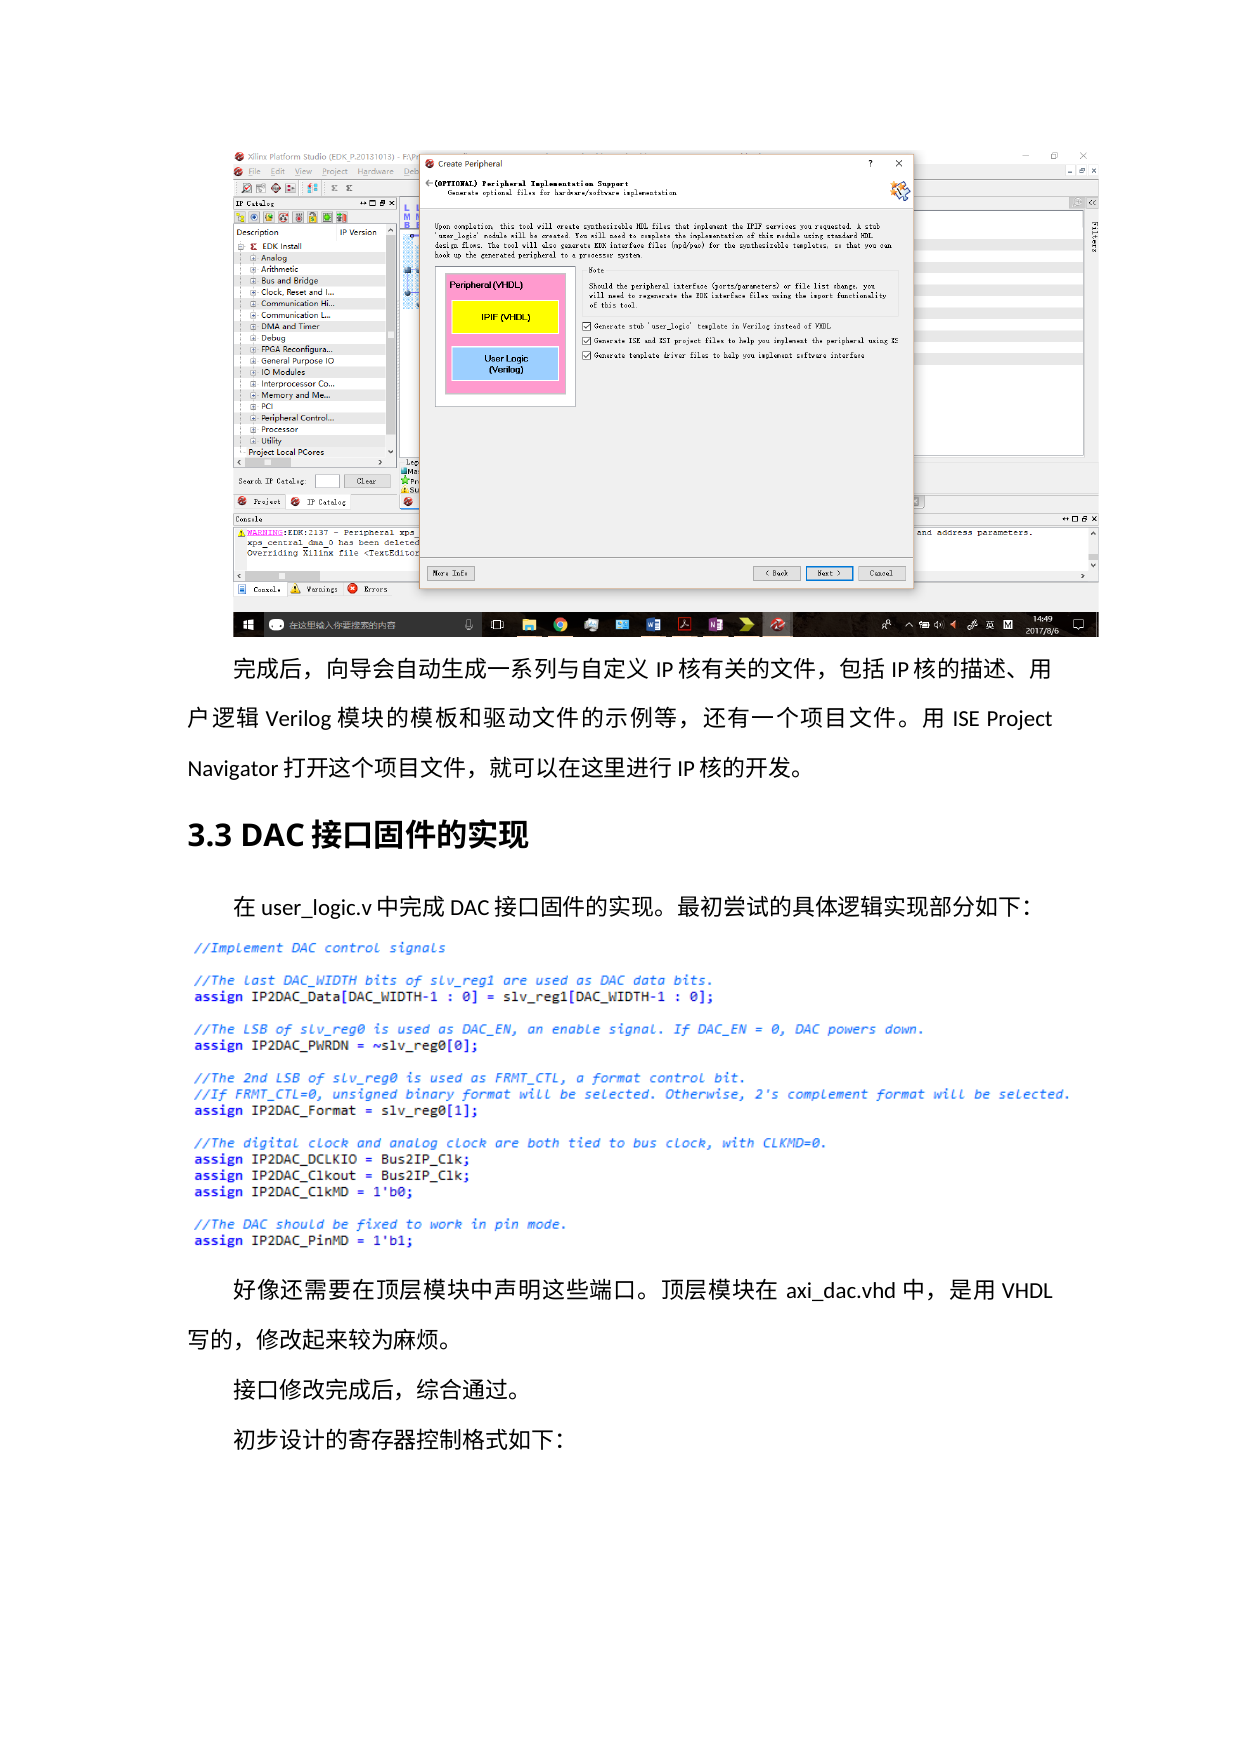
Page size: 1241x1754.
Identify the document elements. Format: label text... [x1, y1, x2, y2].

text 好像还需要在顶层模块中声明这些端口。顶层模块在axi_dac.vhd中，是用VHDL写的，修改起来较为麻烦。 [187, 1272, 1053, 1355]
text 初步设计的寄存器控制格式如下： [187, 1422, 1053, 1455]
picture [233, 150, 1099, 637]
text 接口修改完成后，综合通过。 [187, 1372, 1053, 1405]
picture [187, 938, 1069, 1256]
text 完成后，向导会自动生成一系列与自定义IP核有关的文件，包括IP核的描述、用户逻辑Verilog模块的模板和驱动文件的示例等，还有一个项目文件。用ISE Project Navigator打开这个项目文件，就可以在这里进行IP核的开发。 [187, 650, 1053, 783]
text 在user_logic.v中完成DAC接口固件的实现。最初尝试的具体逻辑实现部分如下： [187, 889, 1053, 922]
subtitle 3.3 DAC接口固件的实现 [187, 810, 1053, 856]
